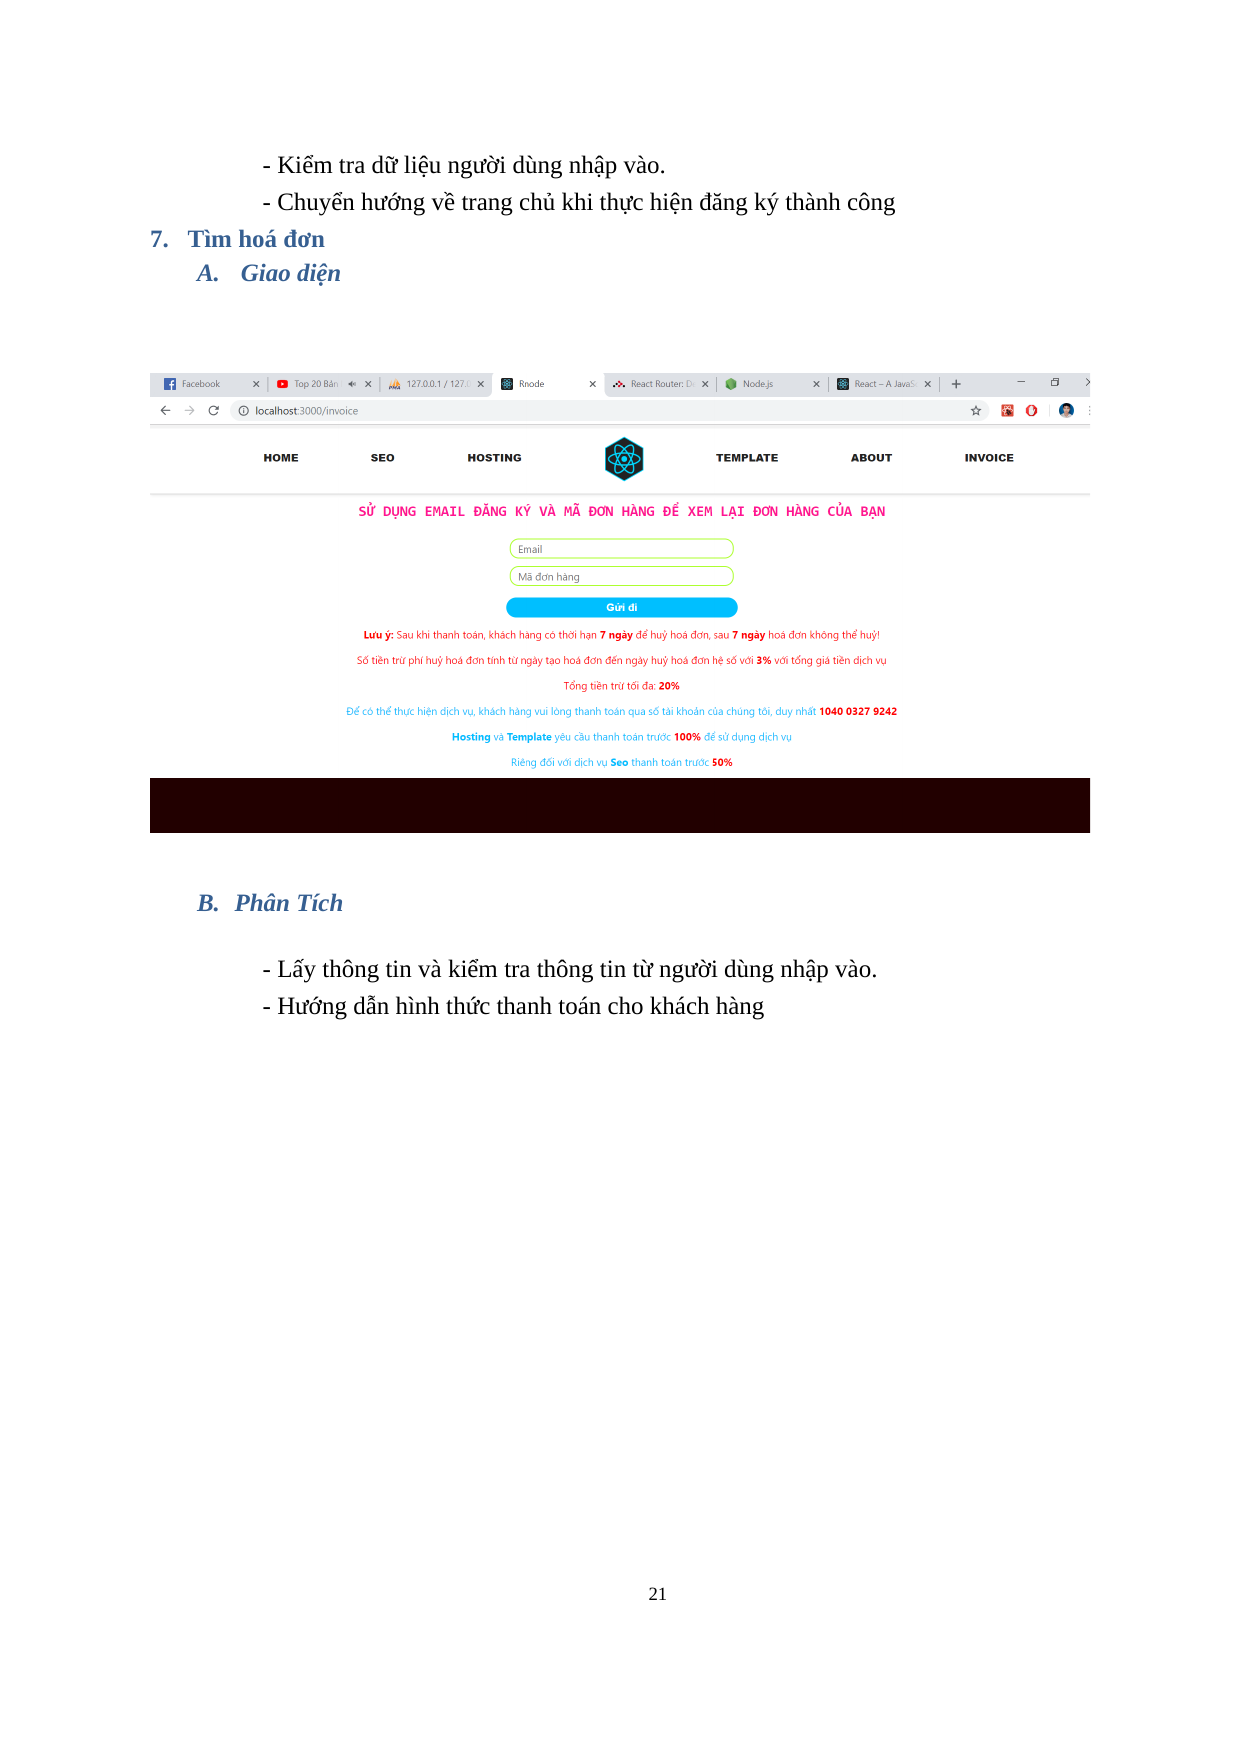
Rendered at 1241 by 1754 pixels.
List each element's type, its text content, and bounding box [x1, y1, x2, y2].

list Phân Tích [197, 888, 1090, 916]
list - Hướng dẫn hình thức thanh toán cho khách hàng [262, 991, 1090, 1020]
list Tìm hoá đơn [150, 224, 1090, 253]
list Giao diện [197, 258, 1090, 286]
list - Lấy thông tin và kiểm tra thông tin từ người dùng nhập vào. [262, 954, 1090, 982]
list - Kiểm tra dữ liệu người dùng nhập vào. [262, 150, 1090, 179]
picture [150, 373, 1091, 833]
list - Chuyển hướng về trang chủ khi thực hiện đăng ký thành công [262, 187, 1090, 216]
